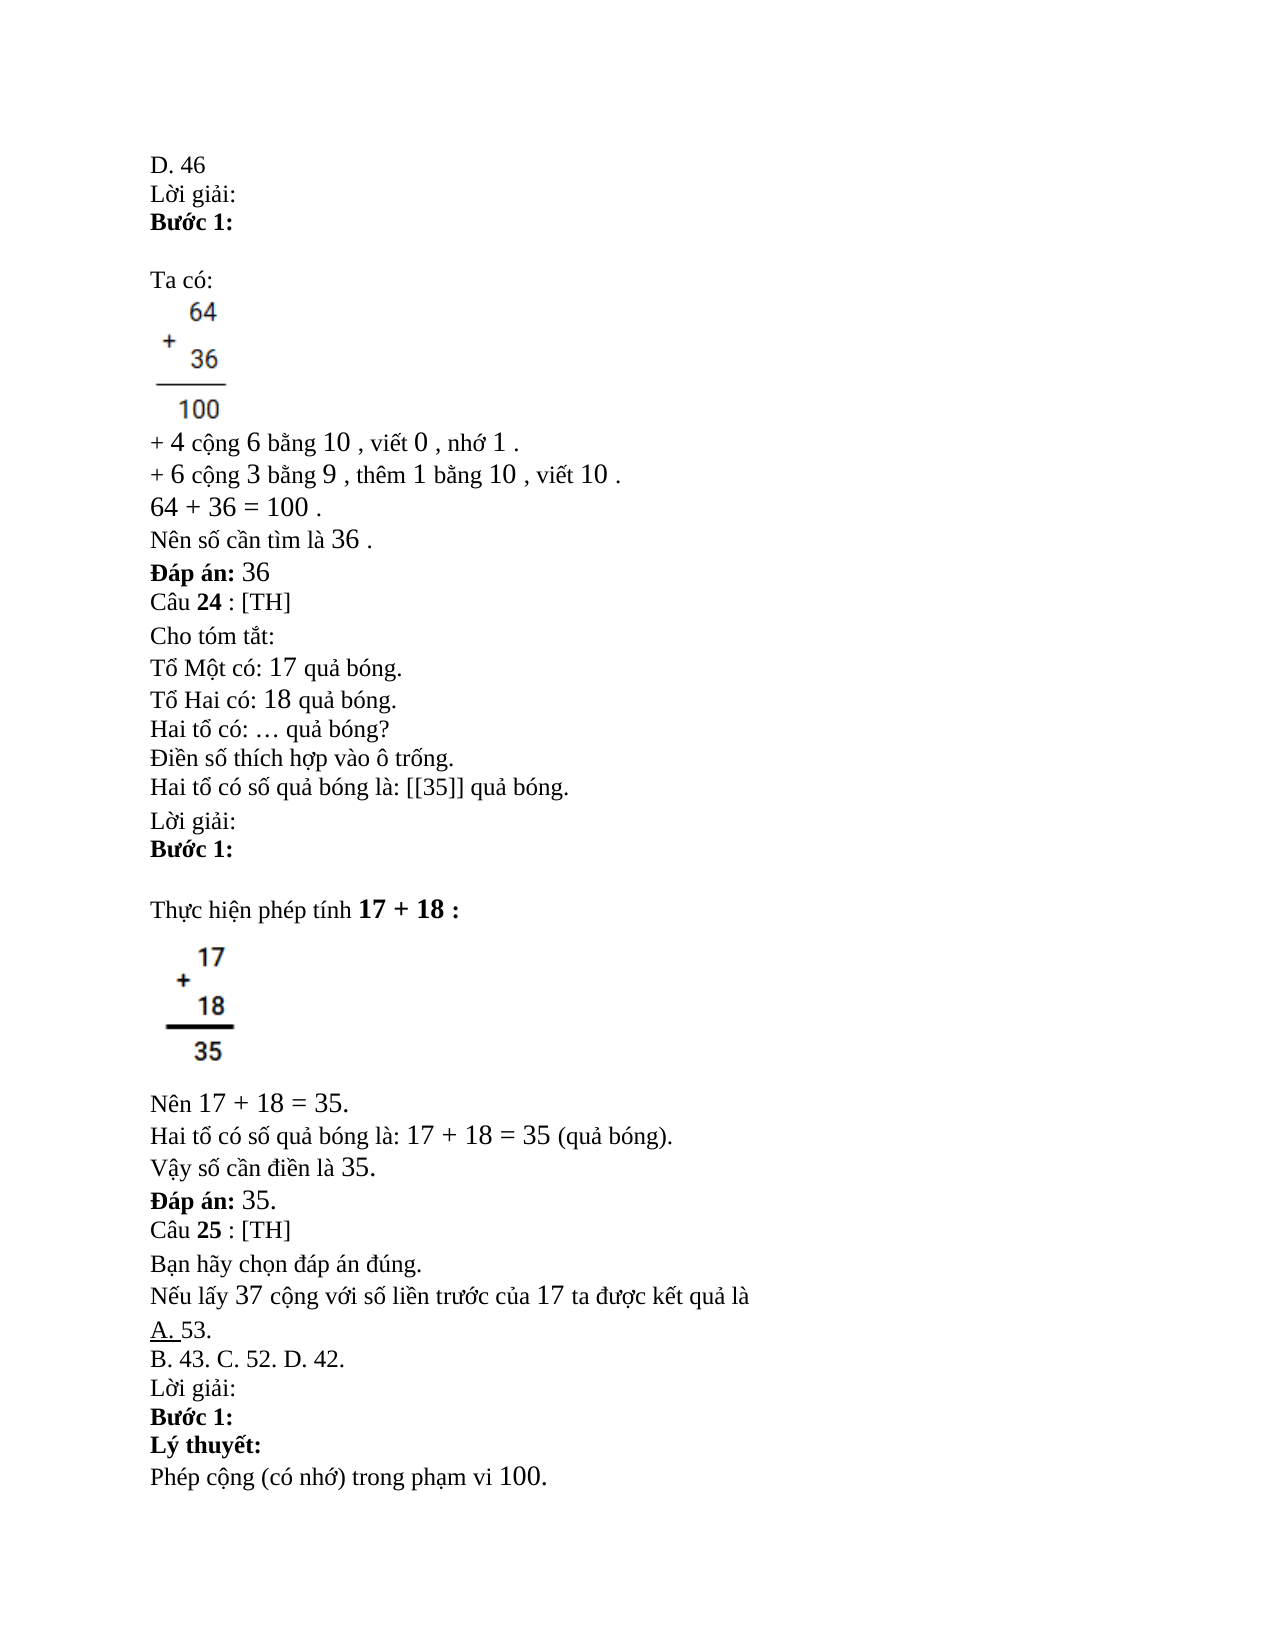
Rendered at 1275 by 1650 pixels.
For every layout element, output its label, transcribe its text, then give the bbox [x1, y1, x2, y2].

text Thực hiện phép tính 17 + 18 : Nên 17 + 18 = 35. Hai tổ có số quả bóng là: 17 + 18 = 35 (quả bóng). Vậy số cần điền là 35. Đáp án: 35. [150, 863, 1125, 1215]
text Bạn hãy chọn đáp án đúng. Nếu lấy 37 cộng với số liền trước của 17 ta được kết quả là [150, 1249, 1125, 1310]
text A. 53. [150, 1315, 1125, 1344]
text Ta có: + 4 cộng 6 bằng 10 , viết 0 , nhớ 1 . + 6 cộng 3 bằng 9 , thêm 1 bằng 10 , viết 10 . 64 + 36 = 100 . Nên số cần tìm là 36 . Đáp án: 36 [150, 236, 1125, 587]
text Lời giải: [150, 179, 1125, 207]
text Bước 1: [150, 834, 1125, 863]
text Bước 1: [150, 1402, 1125, 1430]
picture [150, 924, 249, 1086]
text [150, 1430, 1125, 1491]
text B. 43. C. 52. D. 42. [150, 1344, 1125, 1373]
text Lời giải: [150, 806, 1125, 834]
text Cho tóm tắt: Tổ Một có: 17 quả bóng. Tổ Hai có: 18 quả bóng. Hai tổ có: … quả bóng? Điền số thích hợp vào ô trống. Hai tổ có số quả bóng là: [[35]] quả bóng. [150, 621, 1125, 801]
text Câu 25 : [TH] [150, 1215, 1125, 1244]
text Lời giải: [150, 1373, 1125, 1402]
text D. 46 [150, 150, 1125, 179]
text Câu 24 : [TH] [150, 587, 1125, 616]
text Bước 1: [150, 207, 1125, 236]
picture [150, 293, 239, 425]
